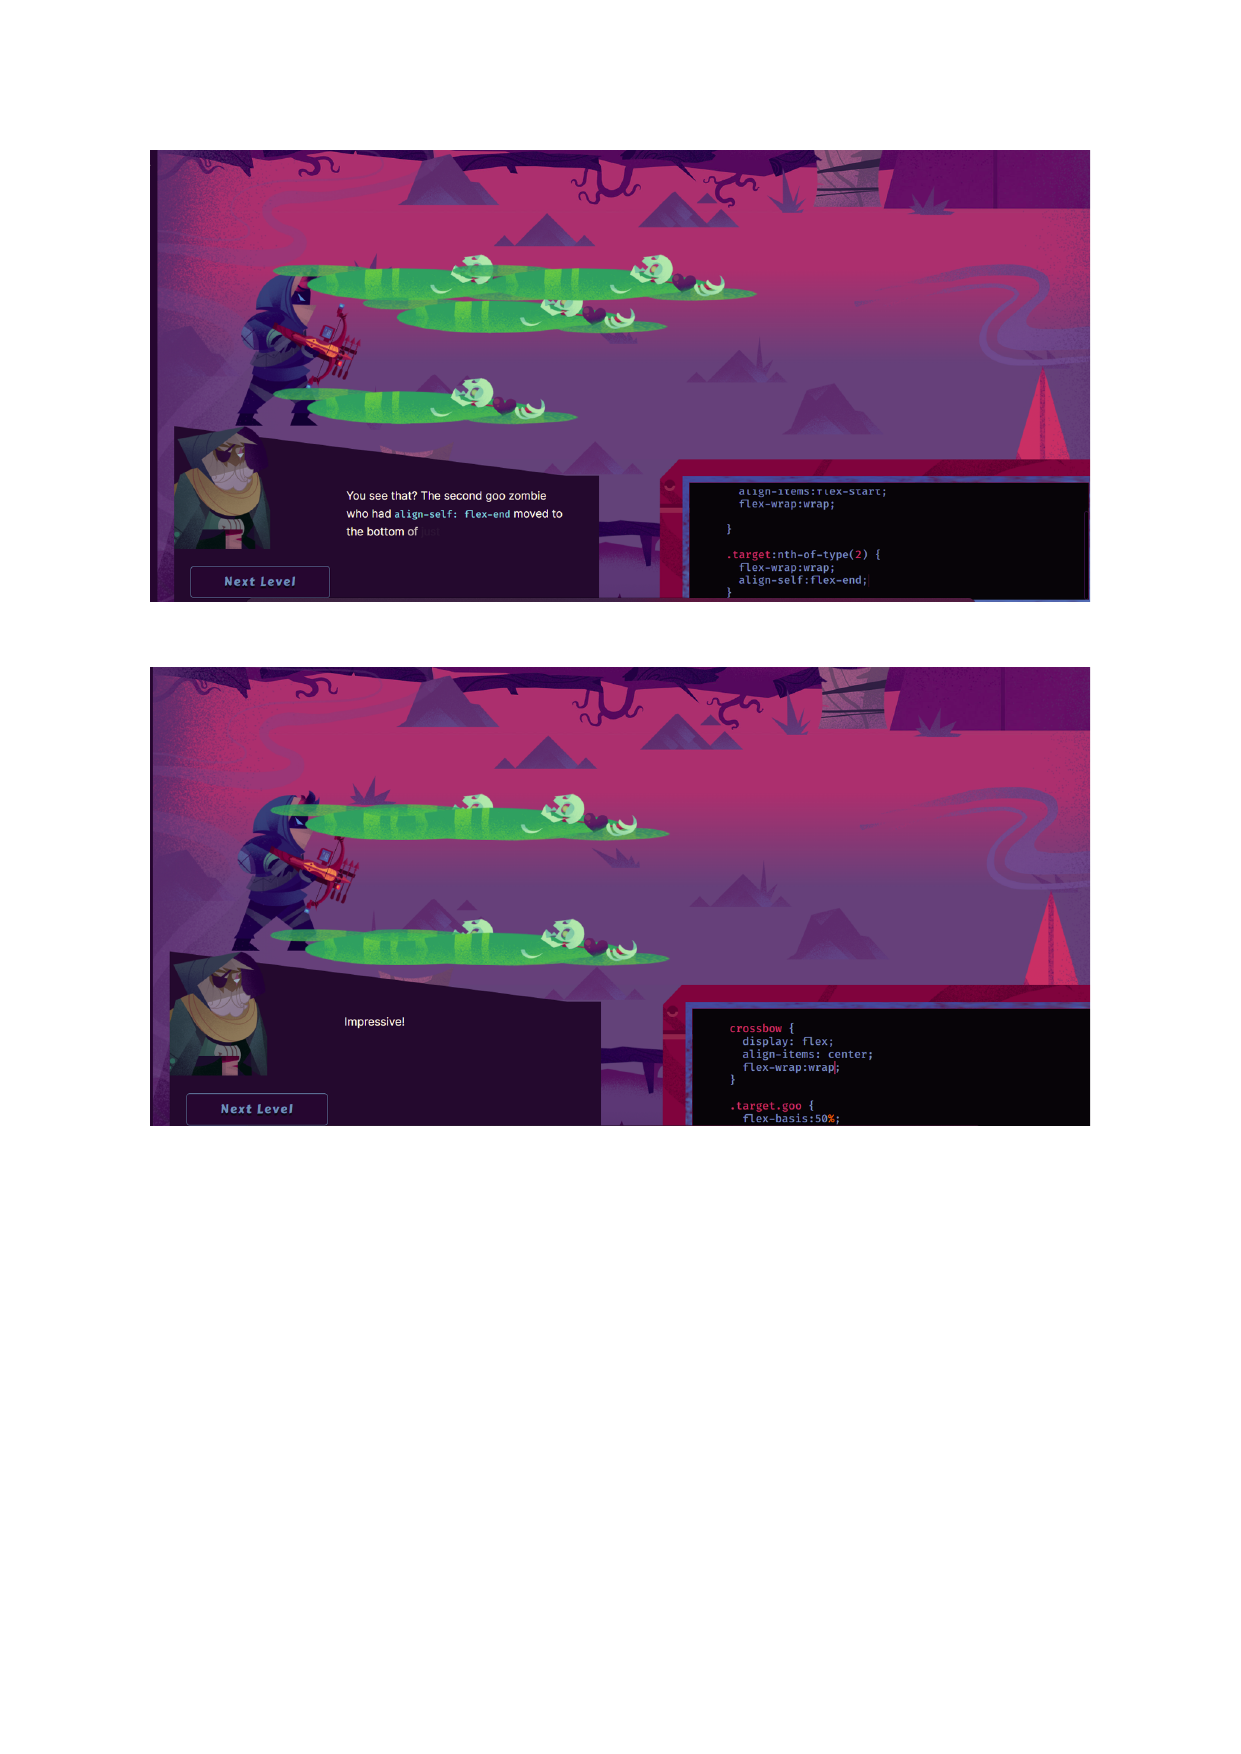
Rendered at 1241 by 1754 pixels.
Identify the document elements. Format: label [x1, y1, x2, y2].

picture [150, 667, 1091, 1126]
picture [150, 150, 1091, 602]
